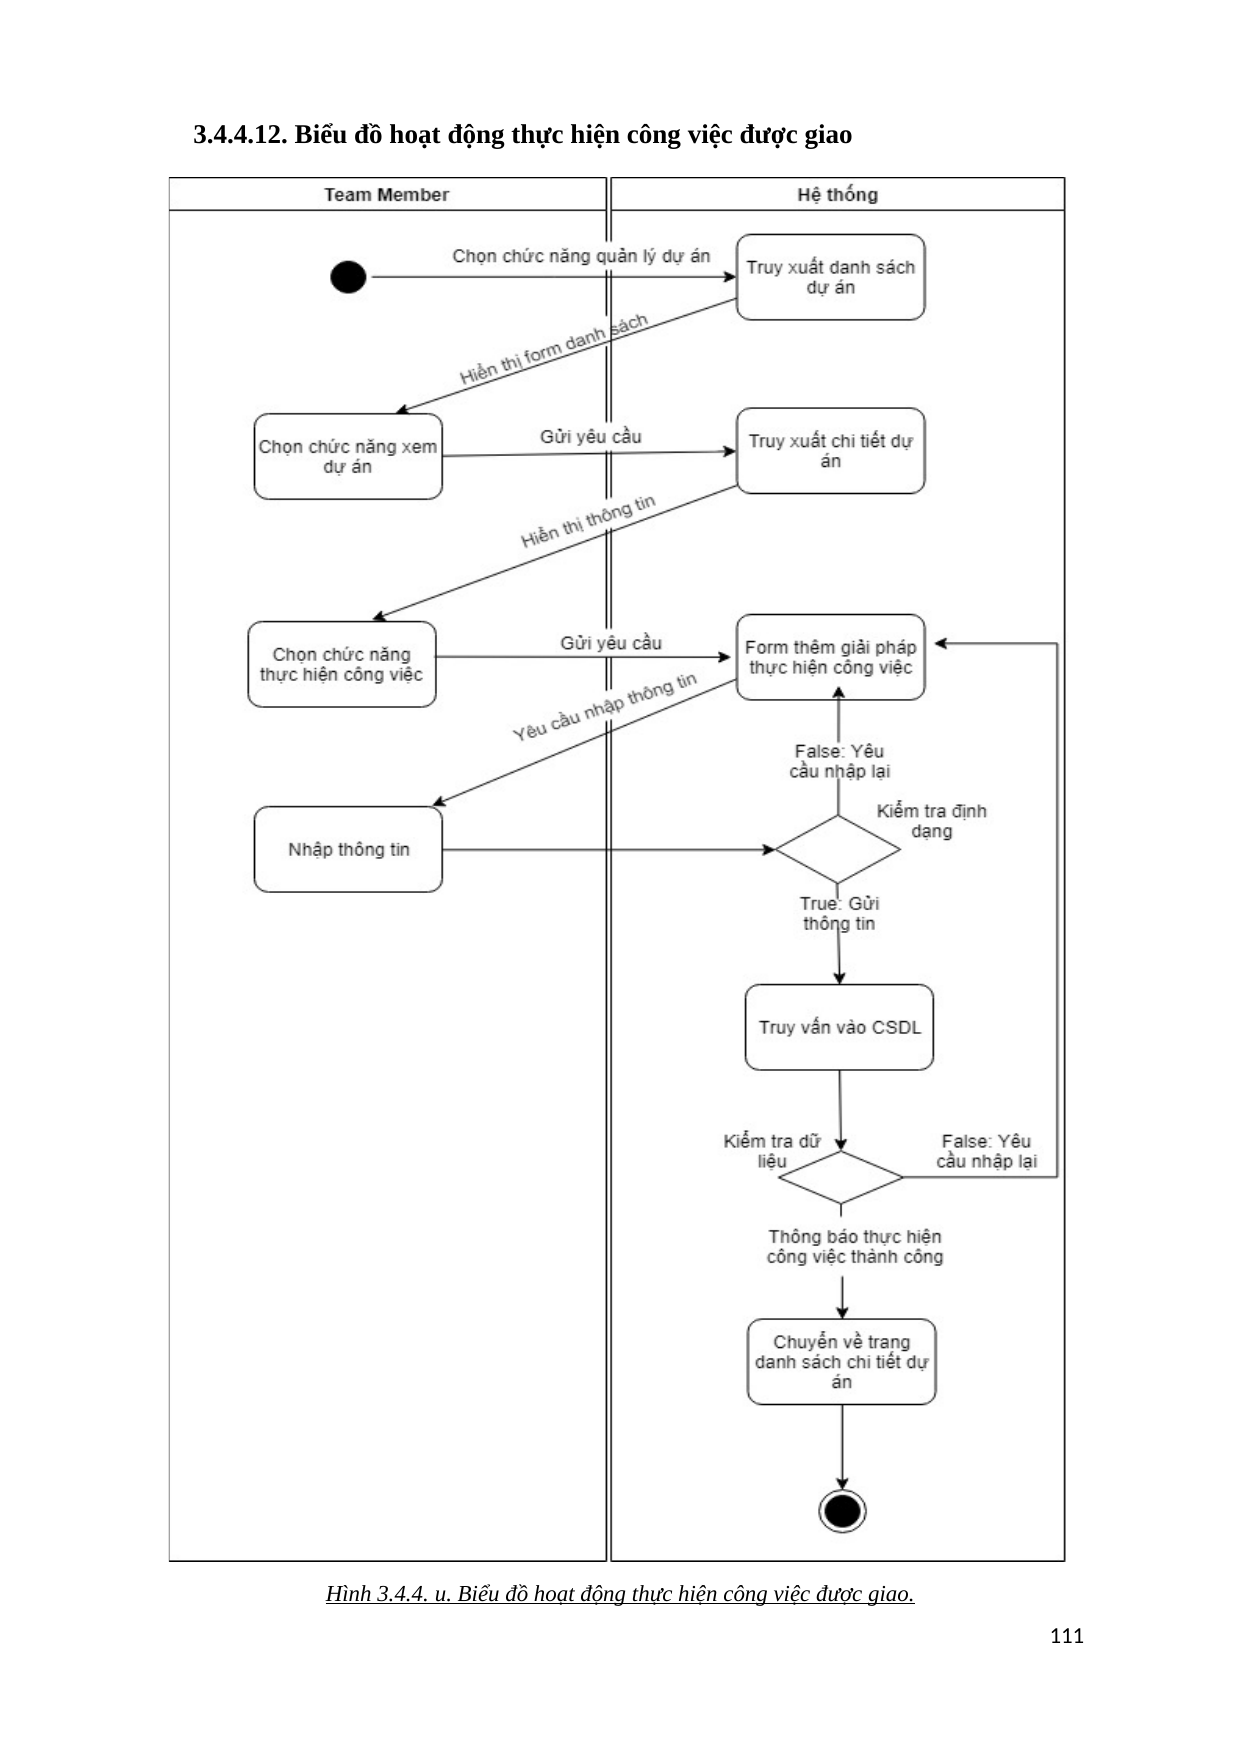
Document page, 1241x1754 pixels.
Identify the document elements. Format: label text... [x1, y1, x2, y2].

text Hình 3.4.4. u. Biểu đồ hoạt động thực hiện công việc được giao. [118, 1580, 1122, 1606]
subtitle 3.4.4.12. Biểu đồ hoạt động thực hiện công việc được giao [118, 118, 1122, 149]
picture [168, 177, 1072, 1562]
